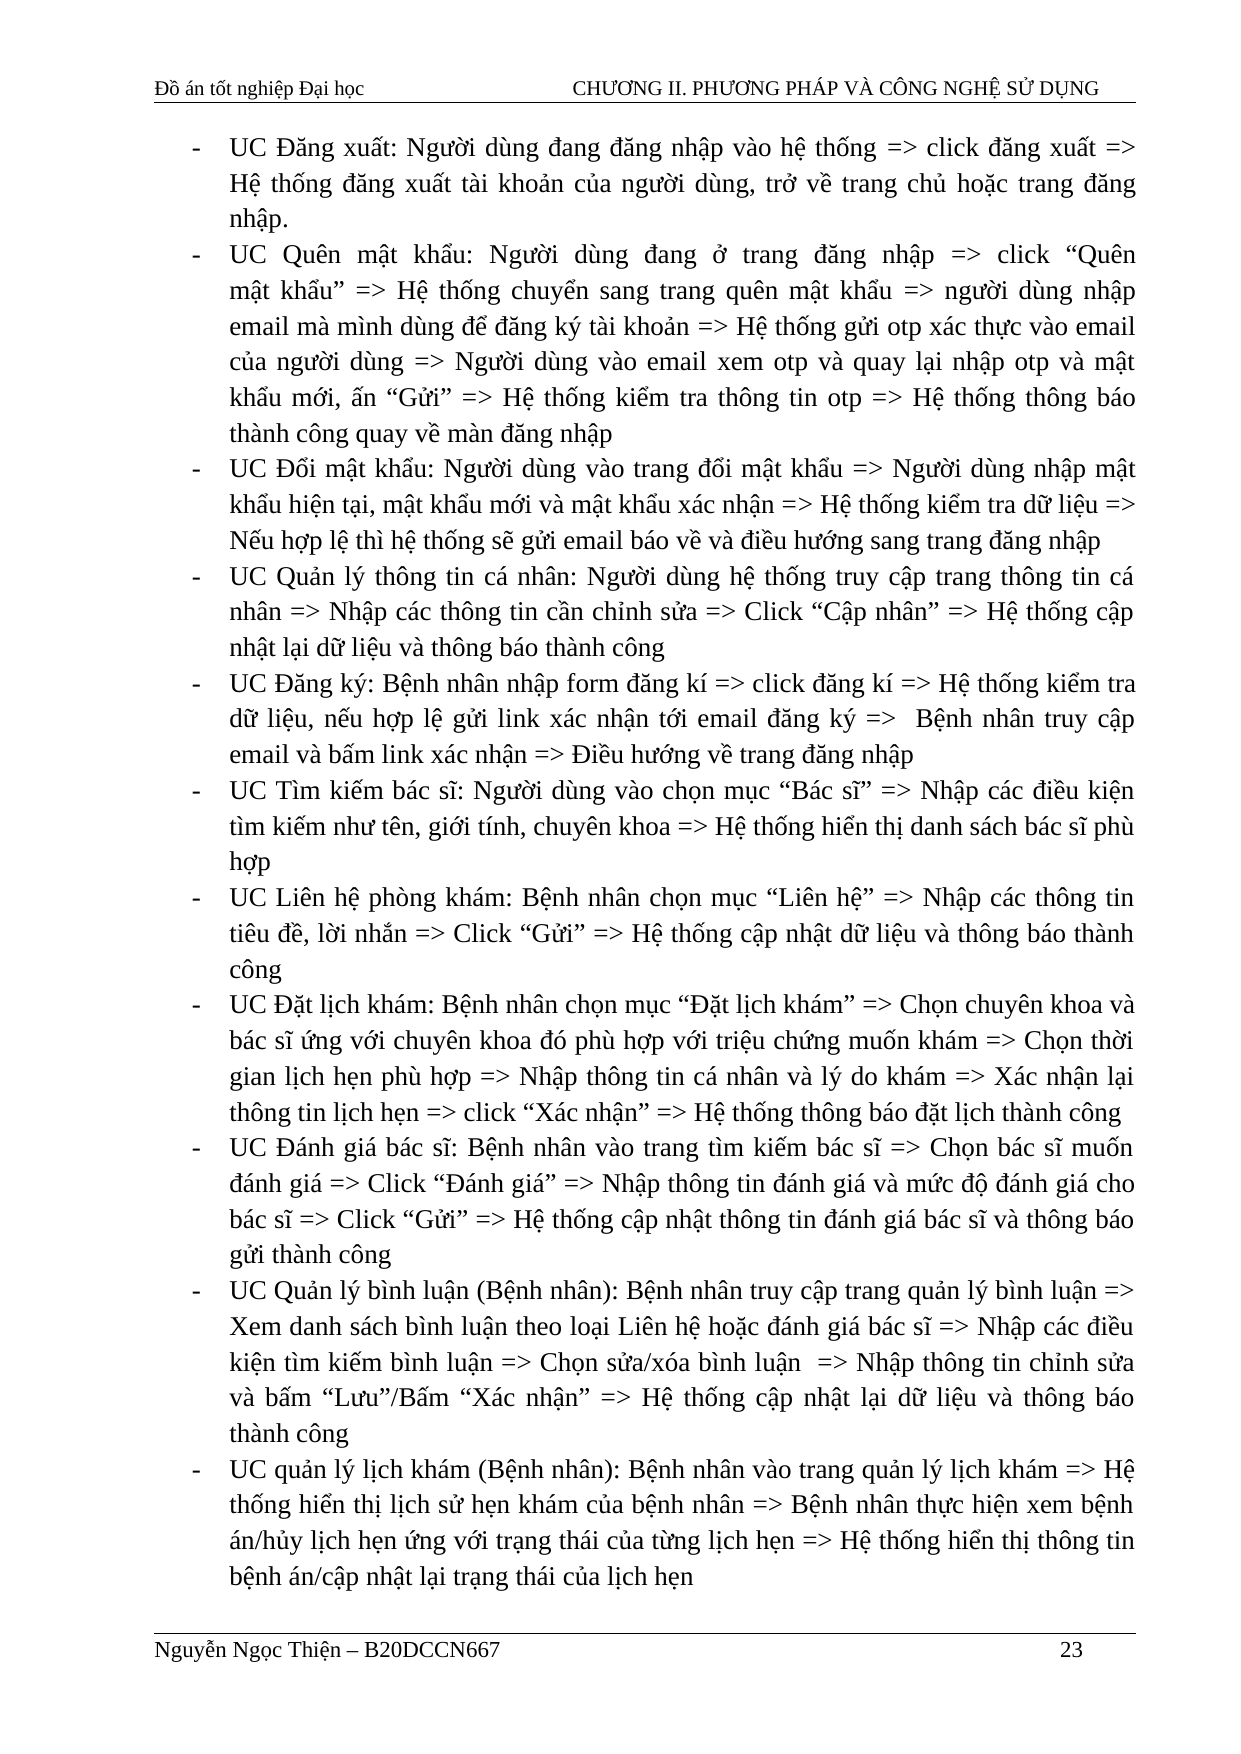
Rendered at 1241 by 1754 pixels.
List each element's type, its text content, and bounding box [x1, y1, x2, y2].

list UC Quên mật khẩu: Người dùng đang ở trang đăng nhập => click “Quên mật khẩu” => Hệ thống chuyển sang trang quên mật khẩu => người dùng nhập email mà mình dùng để đăng ký tài khoản => Hệ thống gửi otp xác thực vào email của người dùng => Người dùng vào email xem otp và quay lại nhập otp và mật khẩu mới, ấn “Gửi” => Hệ thống kiểm tra thông tin otp => Hệ thống thông báo thành công quay về màn đăng nhập [192, 238, 1136, 448]
list UC Quản lý bình luận (Bệnh nhân): Bệnh nhân truy cập trang quản lý bình luận => Xem danh sách bình luận theo loại Liên hệ hoặc đánh giá bác sĩ => Nhập các điều kiện tìm kiếm bình luận => Chọn sửa/xóa bình luận => Nhập thông tin chỉnh sửa và bấm “Lưu”/Bấm “Xác nhận” => Hệ thống cập nhật lại dữ liệu và thông báo thành công [192, 1274, 1136, 1448]
list UC quản lý lịch khám (Bệnh nhân): Bệnh nhân vào trang quản lý lịch khám => Hệ thống hiển thị lịch sử hẹn khám của bệnh nhân => Bệnh nhân thực hiện xem bệnh án/hủy lịch hẹn ứng với trạng thái của từng lịch hẹn => Hệ thống hiển thị thông tin bệnh án/cập nhật lại trạng thái của lịch hẹn [192, 1453, 1136, 1591]
list UC Đăng xuất: Người dùng đang đăng nhập vào hệ thống => click đăng xuất => Hệ thống đăng xuất tài khoản của người dùng, trở về trang chủ hoặc trang đăng nhập. [192, 131, 1136, 233]
list UC Đăng ký: Bệnh nhân nhập form đăng kí => click đăng kí => Hệ thống kiểm tra dữ liệu, nếu hợp lệ gửi link xác nhận tới email đăng ký => Bệnh nhân truy cập email và bấm link xác nhận => Điều hướng về trang đăng nhập [192, 667, 1136, 769]
list UC Đặt lịch khám: Bệnh nhân chọn mục “Đặt lịch khám” => Chọn chuyên khoa và bác sĩ ứng với chuyên khoa đó phù hợp với triệu chứng muốn khám => Chọn thời gian lịch hẹn phù hợp => Nhập thông tin cá nhân và lý do khám => Xác nhận lại thông tin lịch hẹn => click “Xác nhận” => Hệ thống thông báo đặt lịch thành công [192, 988, 1136, 1127]
list UC Đổi mật khẩu: Người dùng vào trang đổi mật khẩu => Người dùng nhập mật khẩu hiện tại, mật khẩu mới và mật khẩu xác nhận => Hệ thống kiểm tra dữ liệu => Nếu hợp lệ thì hệ thống sẽ gửi email báo về và điều hướng sang trang đăng nhập [192, 452, 1136, 555]
list UC Liên hệ phòng khám: Bệnh nhân chọn mục “Liên hệ” => Nhập các thông tin tiêu đề, lời nhắn => Click “Gửi” => Hệ thống cập nhật dữ liệu và thông báo thành công [192, 881, 1136, 984]
list UC Quản lý thông tin cá nhân: Người dùng hệ thống truy cập trang thông tin cá nhân => Nhập các thông tin cần chỉnh sửa => Click “Cập nhân” => Hệ thống cập nhật lại dữ liệu và thông báo thành công [192, 560, 1136, 662]
list UC Tìm kiếm bác sĩ: Người dùng vào chọn mục “Bác sĩ” => Nhập các điều kiện tìm kiếm như tên, giới tính, chuyên khoa => Hệ thống hiển thị danh sách bác sĩ phù hợp [192, 774, 1136, 877]
list UC Đánh giá bác sĩ: Bệnh nhân vào trang tìm kiếm bác sĩ => Chọn bác sĩ muốn đánh giá => Click “Đánh giá” => Nhập thông tin đánh giá và mức độ đánh giá cho bác sĩ => Click “Gửi” => Hệ thống cập nhật thông tin đánh giá bác sĩ và thông báo gửi thành công [192, 1131, 1136, 1270]
